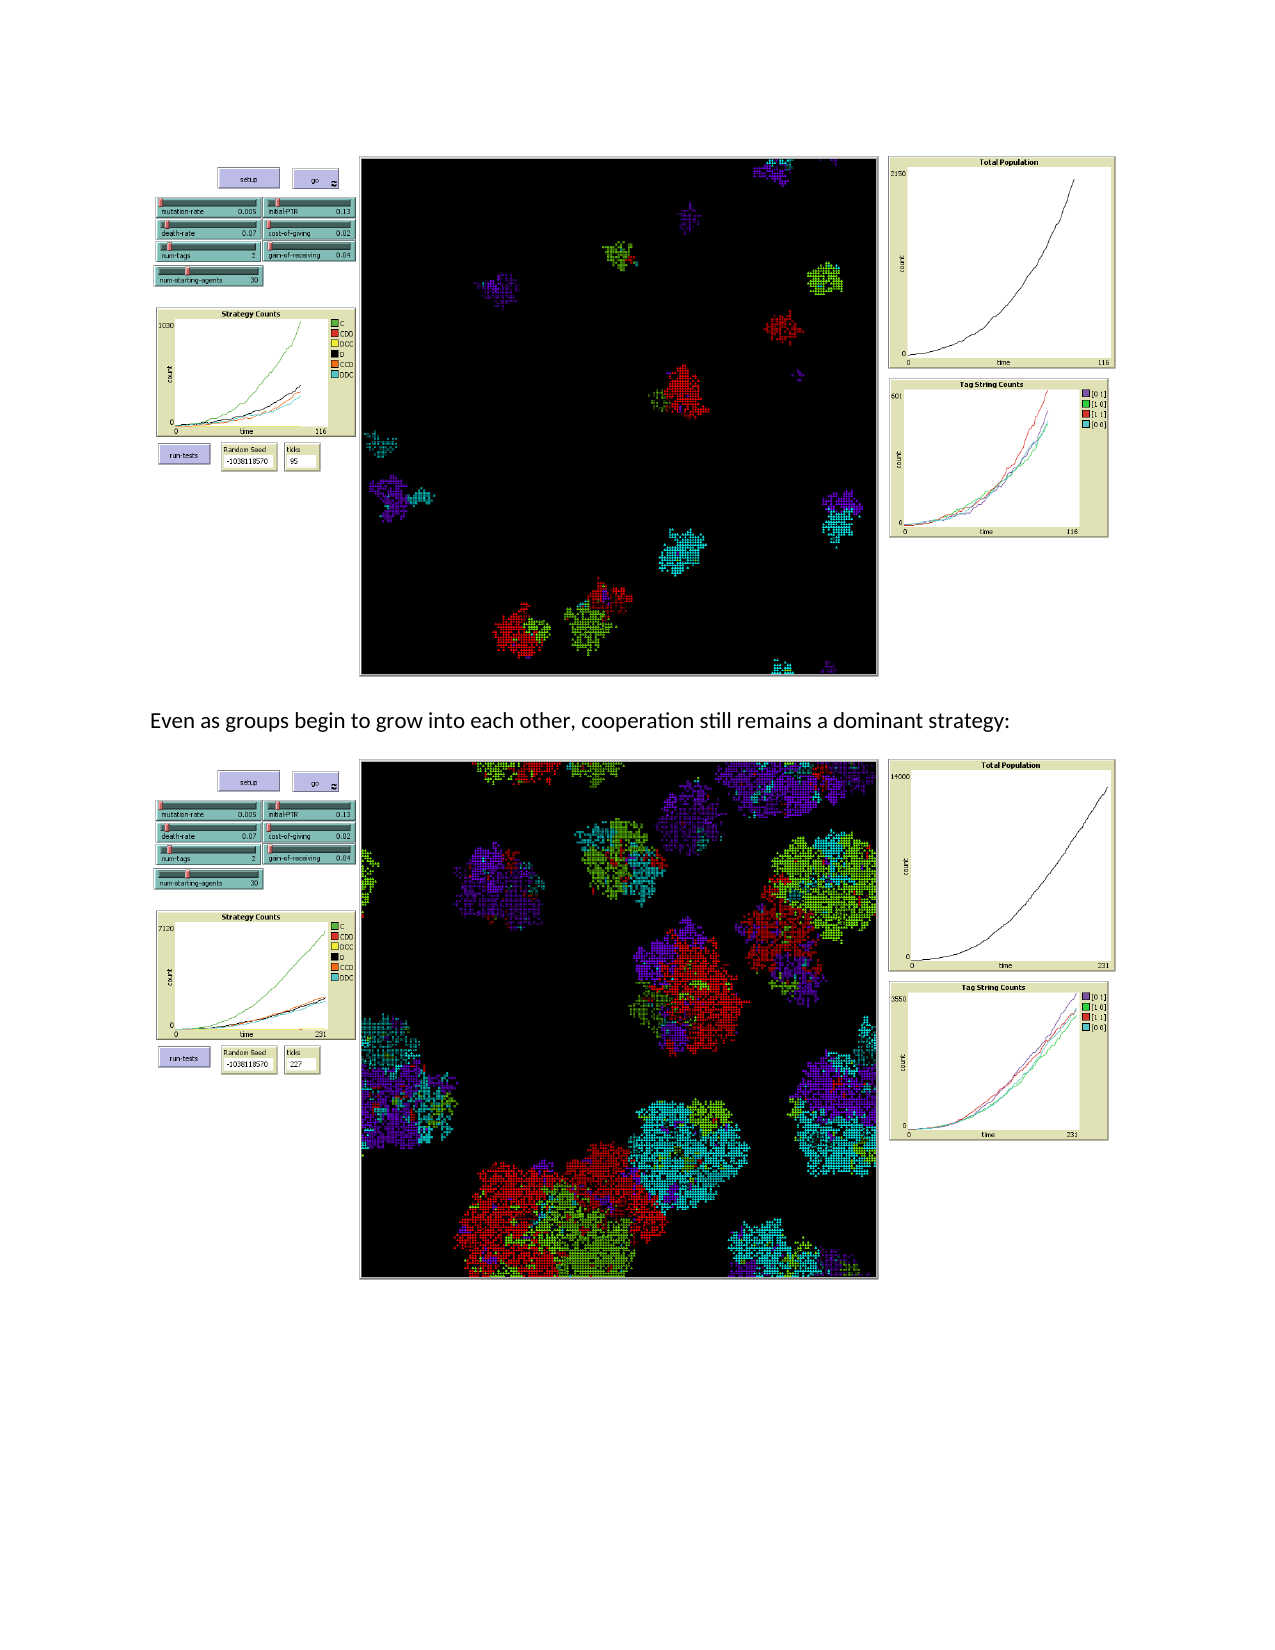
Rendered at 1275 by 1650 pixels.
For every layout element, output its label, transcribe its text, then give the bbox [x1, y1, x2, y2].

picture [150, 752, 1125, 1290]
text Even as groups begin to grow into each other, cooperation still remains a dominant strategy: [150, 706, 1125, 734]
picture [150, 150, 1125, 687]
